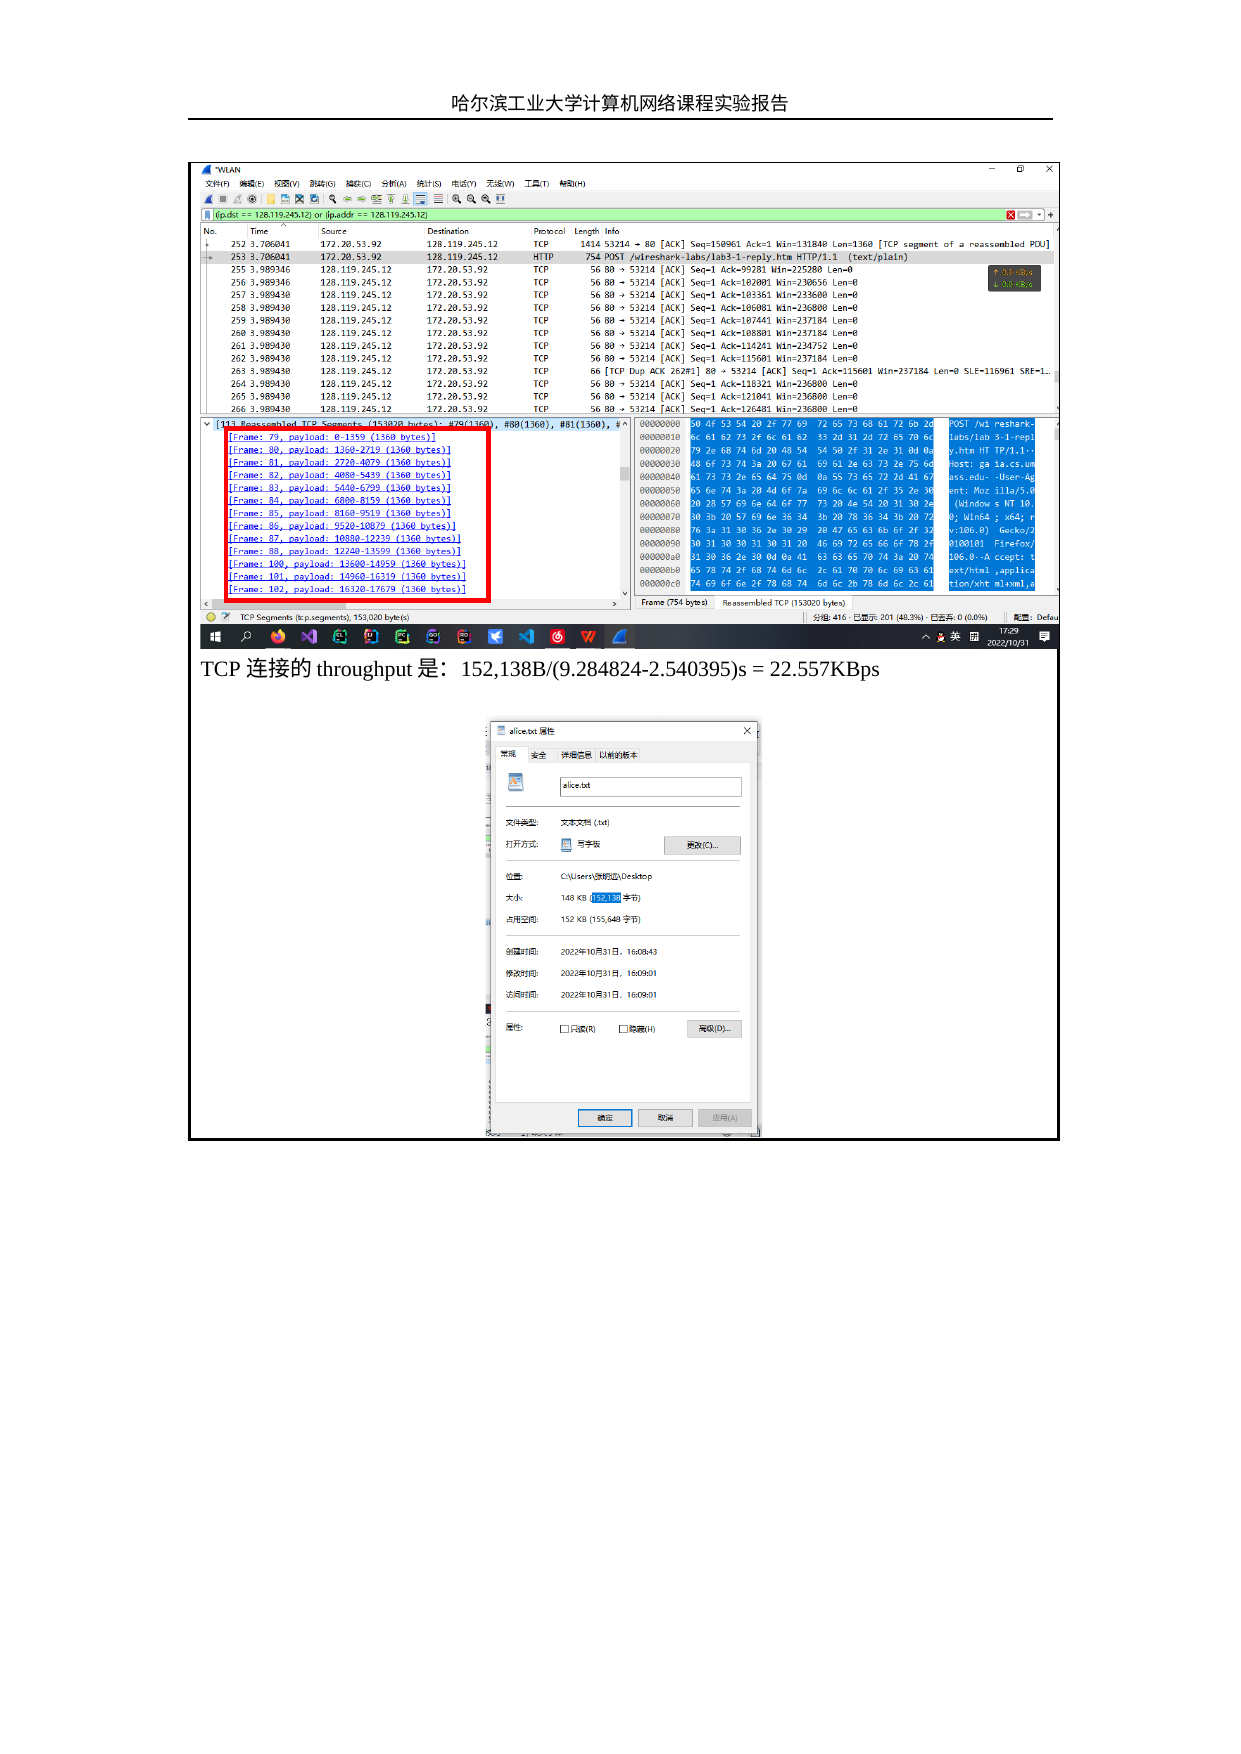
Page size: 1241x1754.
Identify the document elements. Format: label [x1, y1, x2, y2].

picture [200, 163, 1059, 649]
table_cell [191, 163, 1057, 1138]
picture [485, 715, 763, 1137]
